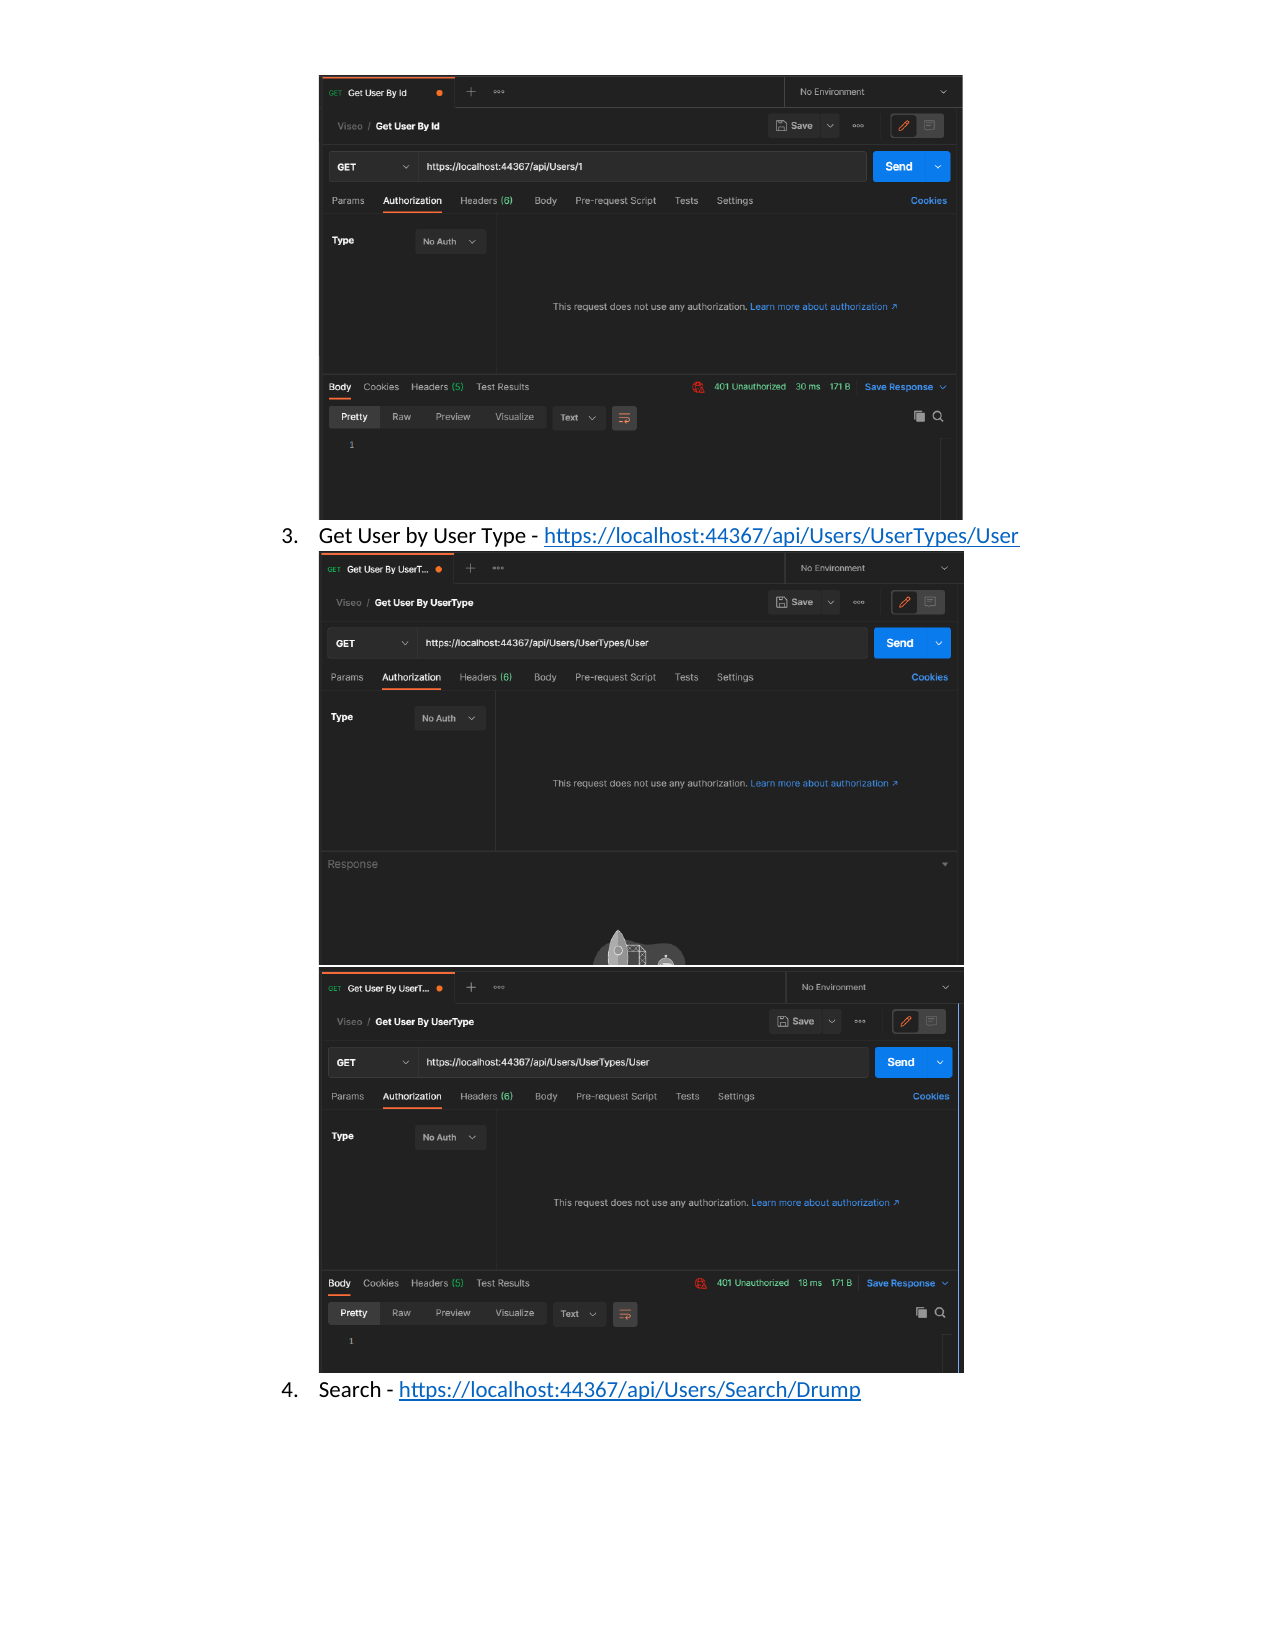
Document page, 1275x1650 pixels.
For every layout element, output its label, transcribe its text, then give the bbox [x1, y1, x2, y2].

picture [318, 551, 964, 965]
list Get User by User Type - https://localhost:44367/api/Users/UserTypes/User [281, 522, 1200, 549]
picture [318, 967, 964, 1373]
picture [318, 75, 963, 520]
list Search - https://localhost:44367/api/Users/Search/Drump [281, 1375, 1200, 1403]
